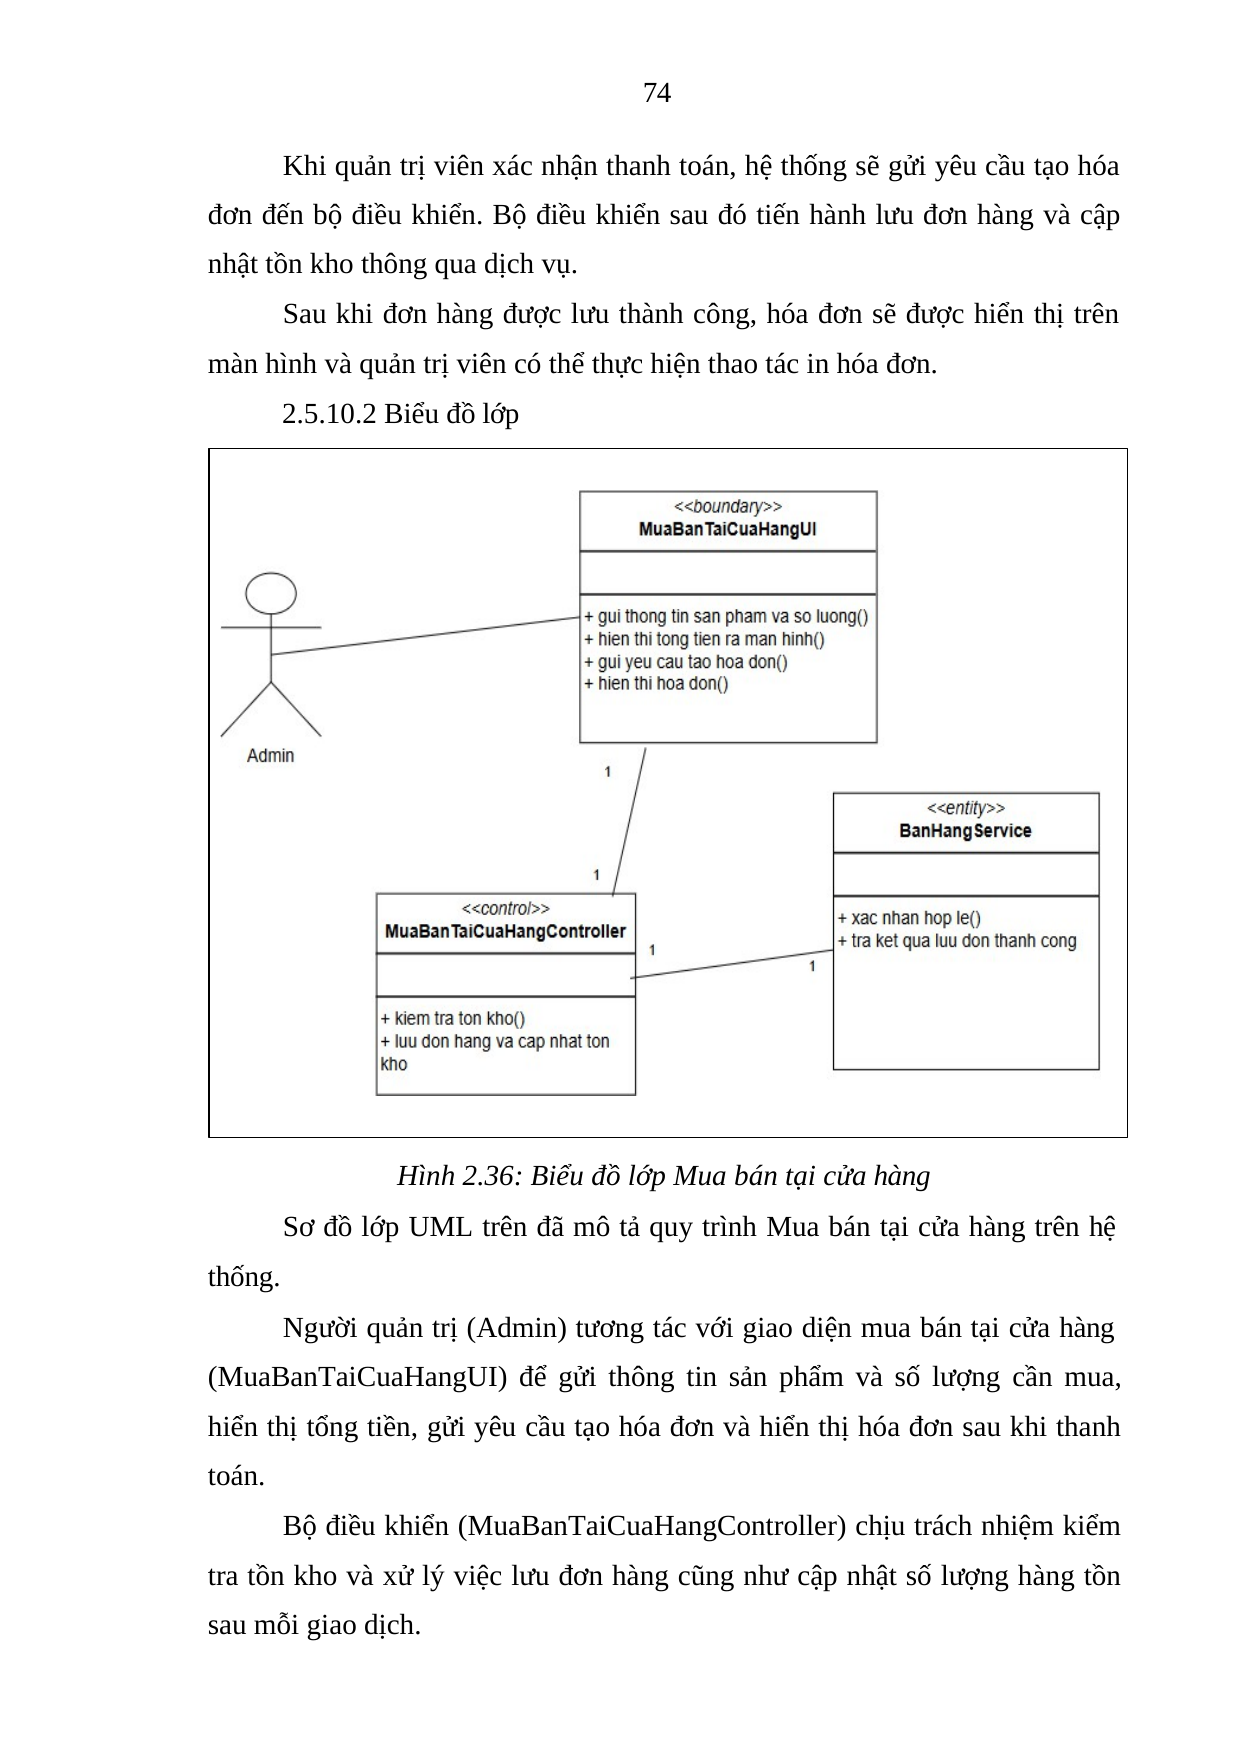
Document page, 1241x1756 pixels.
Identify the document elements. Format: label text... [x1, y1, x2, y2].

text Khi quản trị viên xác nhận thanh toán, hệ thống sẽ gửi yêu cầu tạo hóa đơn đến bộ điều khiển. Bộ điều khiển sau đó tiến hành lưu đơn hàng và cập nhật tồn kho thông qua dịch vụ. [208, 148, 1121, 280]
text Sơ đồ lớp UML trên đã mô tả quy trình Mua bán tại cửa hàng trên hệ [283, 1209, 1137, 1243]
text Sau khi đơn hàng được lưu thành công, hóa đơn sẽ được hiển thị trên màn hình và quản trị viên có thể thực hiện thao tác in hóa đơn. [208, 297, 1121, 379]
text thống. [208, 1259, 282, 1293]
text Người quản trị (Admin) tương tác với giao diện mua bán tại cửa hàng [283, 1310, 1137, 1343]
text 2.5.10.2 Biểu đồ lớp [282, 396, 1137, 429]
text Bộ điều khiển (MuaBanTaiCuaHangController) chịu trách nhiệm kiểm tra tồn kho và xử lý việc lưu đơn hàng cũng như cập nhật số lượng hàng tồn sau mỗi giao dịch. [208, 1508, 1122, 1640]
picture [220, 490, 1101, 1096]
text Hình 2.36: Biểu đồ lớp Mua bán tại cửa hàng [397, 1158, 1137, 1192]
text (MuaBanTaiCuaHangUI) để gửi thông tin sản phẩm và số lượng cần mua, hiển thị tổng tiền, gửi yêu cầu tạo hóa đơn và hiển thị hóa đơn sau khi thanh toán. [208, 1359, 1122, 1492]
